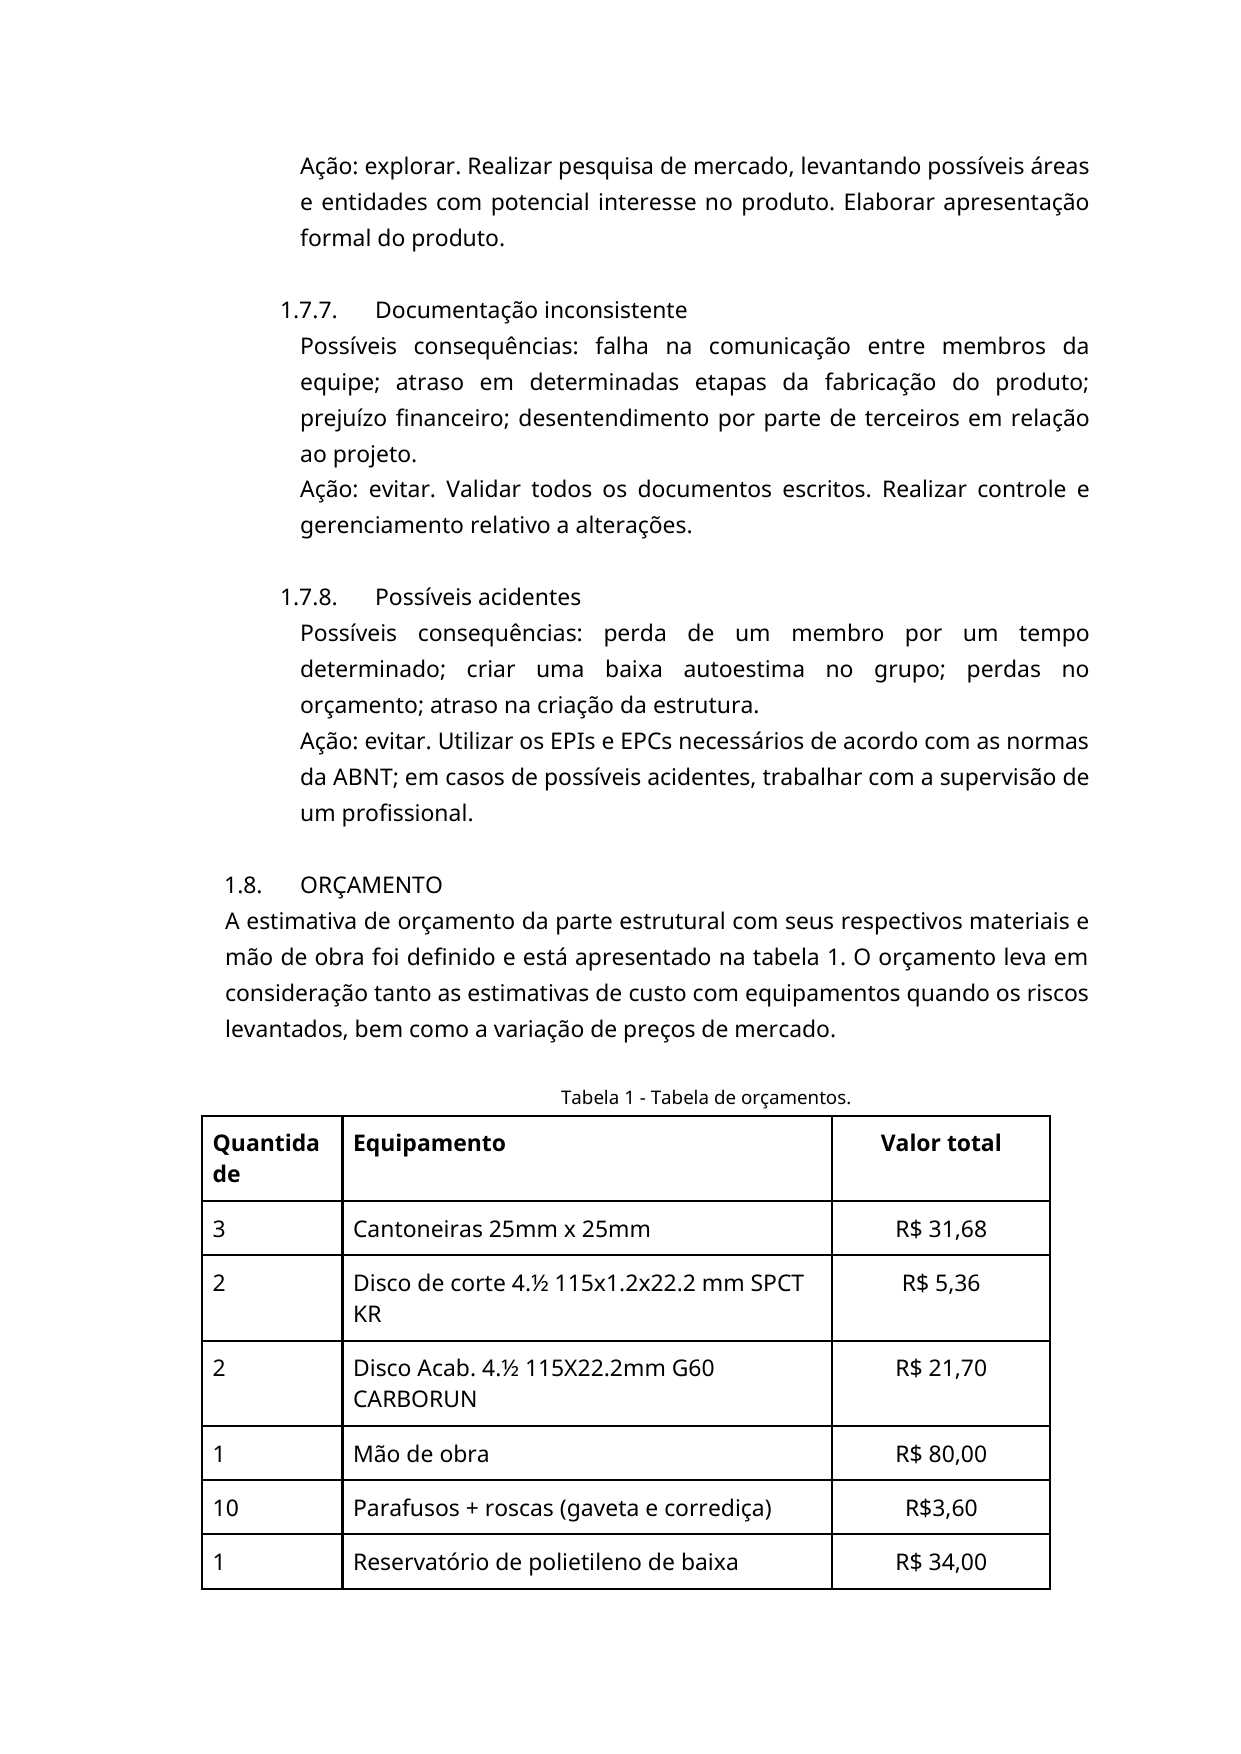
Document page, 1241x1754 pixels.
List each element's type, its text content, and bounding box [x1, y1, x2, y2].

table_cell R$3,60 [833, 1481, 1049, 1533]
table_header Valor total [833, 1117, 1049, 1200]
table_cell R$ 5,36 [833, 1256, 1049, 1339]
table_header Quantidade [203, 1117, 341, 1200]
text A estimativa de orçamento da parte estrutural com seus respectivos materiais e mão de obra foi definido e está apresentado na tabela 1. O orçamento leva em consideração tanto as estimativas de custo com equipamentos quando os riscos levantados, bem como a variação de preços de mercado. [225, 905, 1090, 1044]
table_cell Disco de corte 4.½ 115x1.2x22.2 mm SPCT KR [344, 1256, 831, 1339]
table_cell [344, 1535, 831, 1587]
text Ação: evitar. Validar todos os documentos escritos. Realizar controle e gerenciamento relativo a alterações. [300, 473, 1090, 541]
table_cell R$ 34,00 [833, 1535, 1049, 1587]
table_cell 1 [203, 1427, 341, 1479]
table_cell 10 [203, 1481, 341, 1533]
text Ação: explorar. Realizar pesquisa de mercado, levantando possíveis áreas e entidades com potencial interesse no produto. Elaborar apresentação formal do produto. [300, 150, 1090, 253]
text Ação: evitar. Utilizar os EPIs e EPCs necessários de acordo com as normas da ABNT; em casos de possíveis acidentes, trabalhar com a supervisão de um profissional. [300, 725, 1090, 828]
table_cell R$ 80,00 [833, 1427, 1049, 1479]
list ORÇAMENTO [262, 869, 1090, 900]
table_cell 2 [203, 1256, 341, 1339]
text Possíveis consequências: perda de um membro por um tempo determinado; criar uma baixa autoestima no grupo; perdas no orçamento; atraso na criação da estrutura. [300, 617, 1090, 720]
text Tabela 1 - Tabela de orçamentos. [150, 1084, 1090, 1110]
text Possíveis consequências: falha na comunicação entre membros da equipe; atraso em determinadas etapas da fabricação do produto; prejuízo financeiro; desentendimento por parte de terceiros em relação ao projeto. [300, 330, 1090, 469]
table_cell 3 [203, 1202, 341, 1254]
table_cell Mão de obra [344, 1427, 831, 1479]
list Documentação inconsistente [337, 294, 1090, 325]
table_cell R$ 21,70 [833, 1342, 1049, 1425]
list Possíveis acidentes [337, 581, 1090, 612]
table_cell R$ 31,68 [833, 1202, 1049, 1254]
table_cell 2 [203, 1342, 341, 1425]
table_header Equipamento [344, 1117, 831, 1200]
table_cell Parafusos + roscas (gaveta e corrediça) [344, 1481, 831, 1533]
table_cell Cantoneiras 25mm x 25mm [344, 1202, 831, 1254]
table_cell 1 [203, 1535, 341, 1587]
table_cell Disco Acab. 4.½ 115X22.2mm G60 CARBORUN [344, 1342, 831, 1425]
